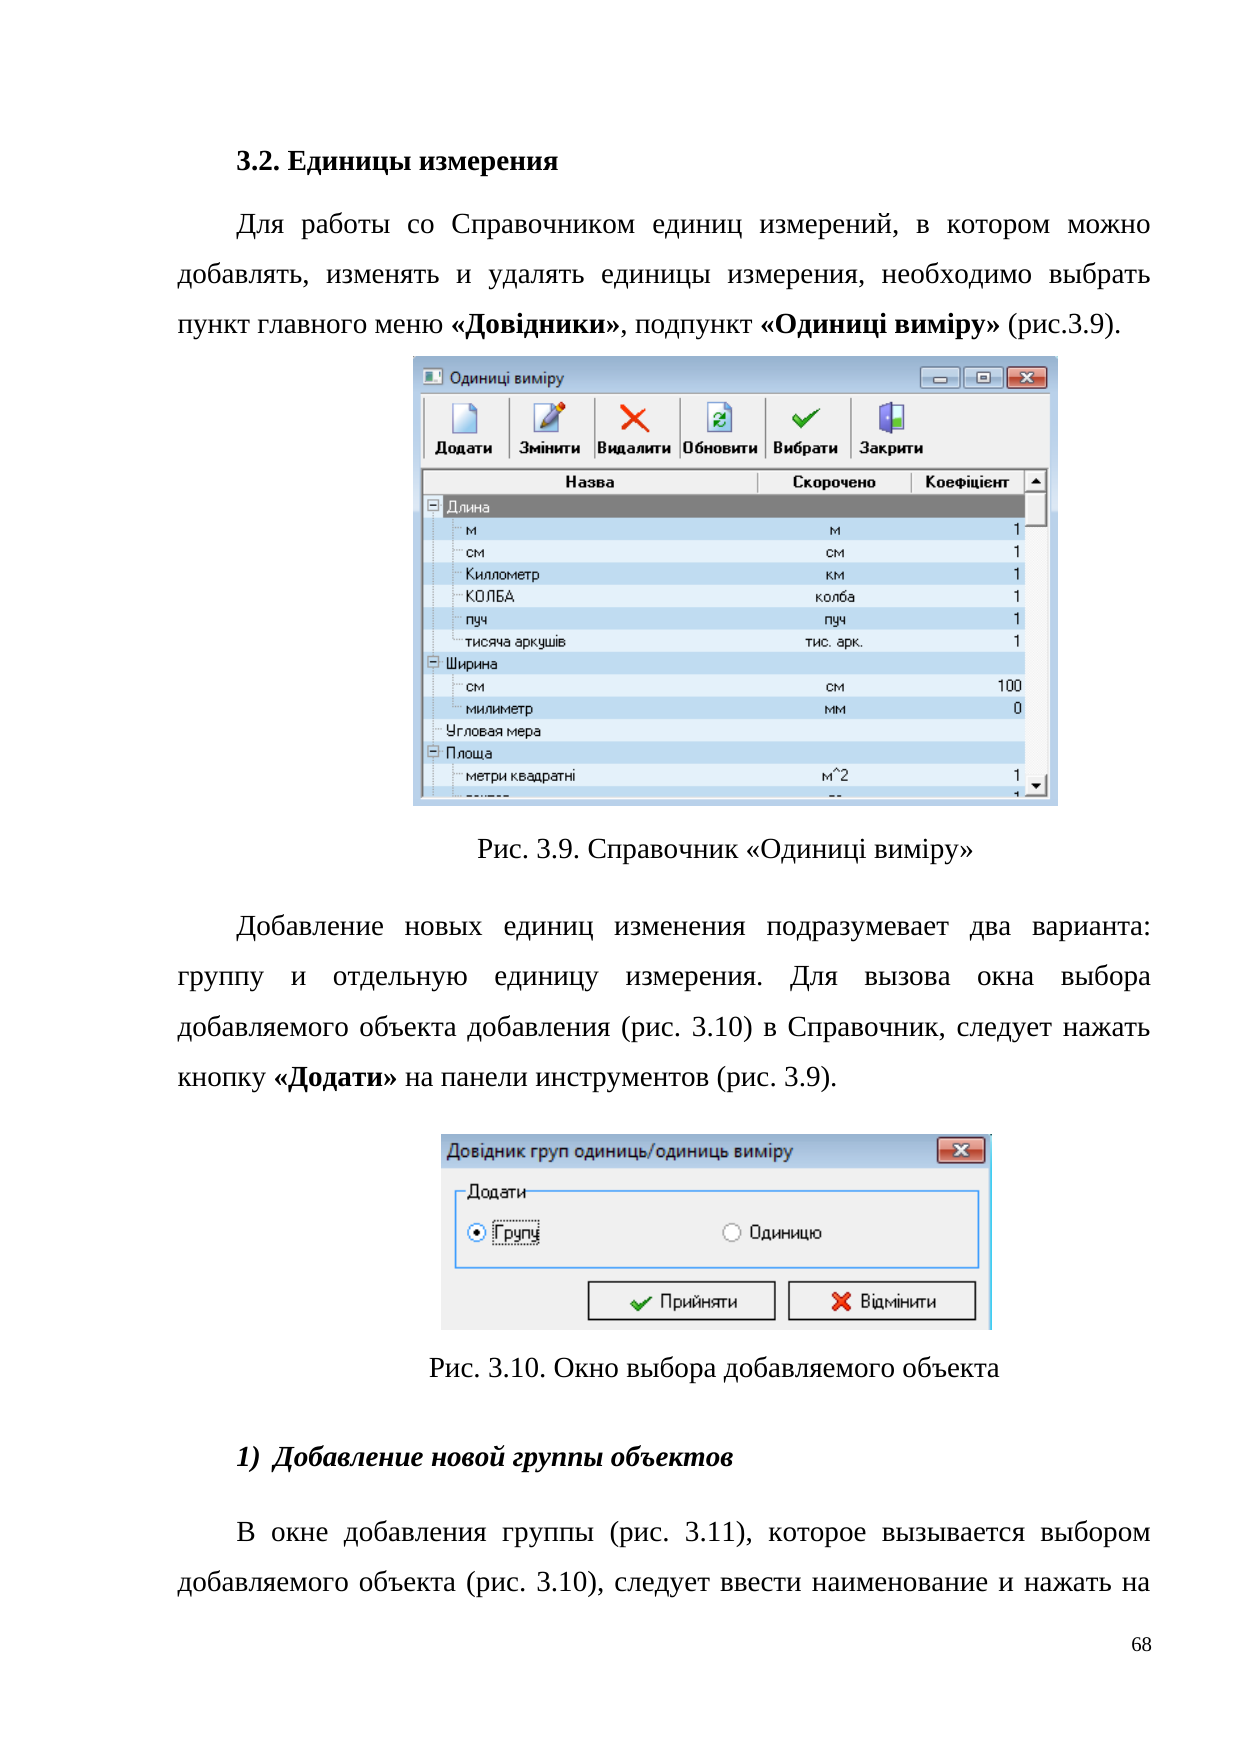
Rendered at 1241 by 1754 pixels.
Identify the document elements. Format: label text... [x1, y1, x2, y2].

picture [441, 1134, 992, 1330]
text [177, 1514, 1152, 1598]
picture [413, 356, 1058, 806]
text Для работы со Справочником единиц измерений, в котором можно добавлять, изменять и удалять единицы измерения, необходимо выбрать пункт главного меню «Довідники», подпункт «Одиниці виміру» (рис.3.9). [177, 206, 1152, 340]
subtitle 3.2. Единицы измерения [236, 143, 1152, 177]
text Добавление новых единиц изменения подразумевает два варианта: группу и отдельную единицу измерения. Для вызова окна выбора добавляемого объекта добавления (рис. 3.10) в Справочник, следует нажать кнопку «Додати» на панели инструментов (рис. 3.9). [177, 908, 1152, 1093]
subtitle Добавление новой группы объектов [236, 1439, 1152, 1472]
